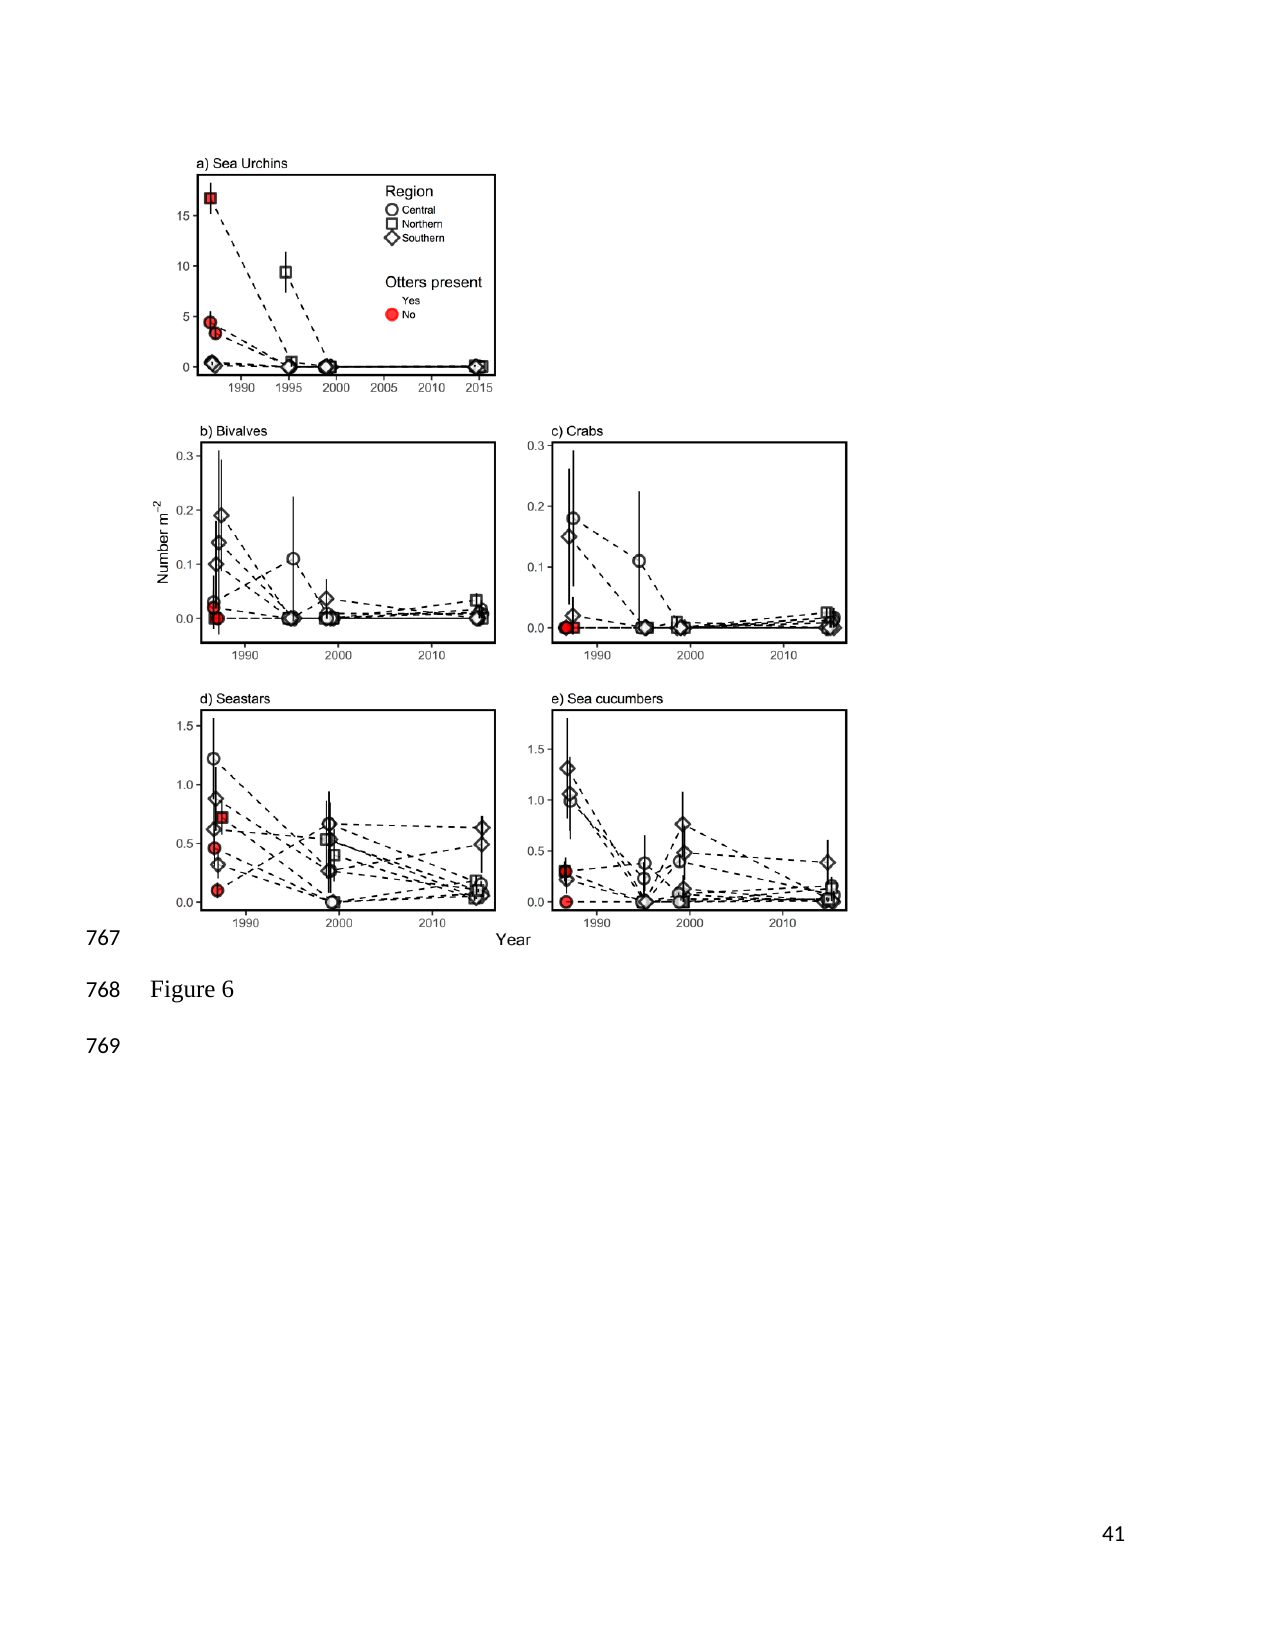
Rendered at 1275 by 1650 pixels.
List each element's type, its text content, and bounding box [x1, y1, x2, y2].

text Figure 6 [150, 974, 1125, 1003]
